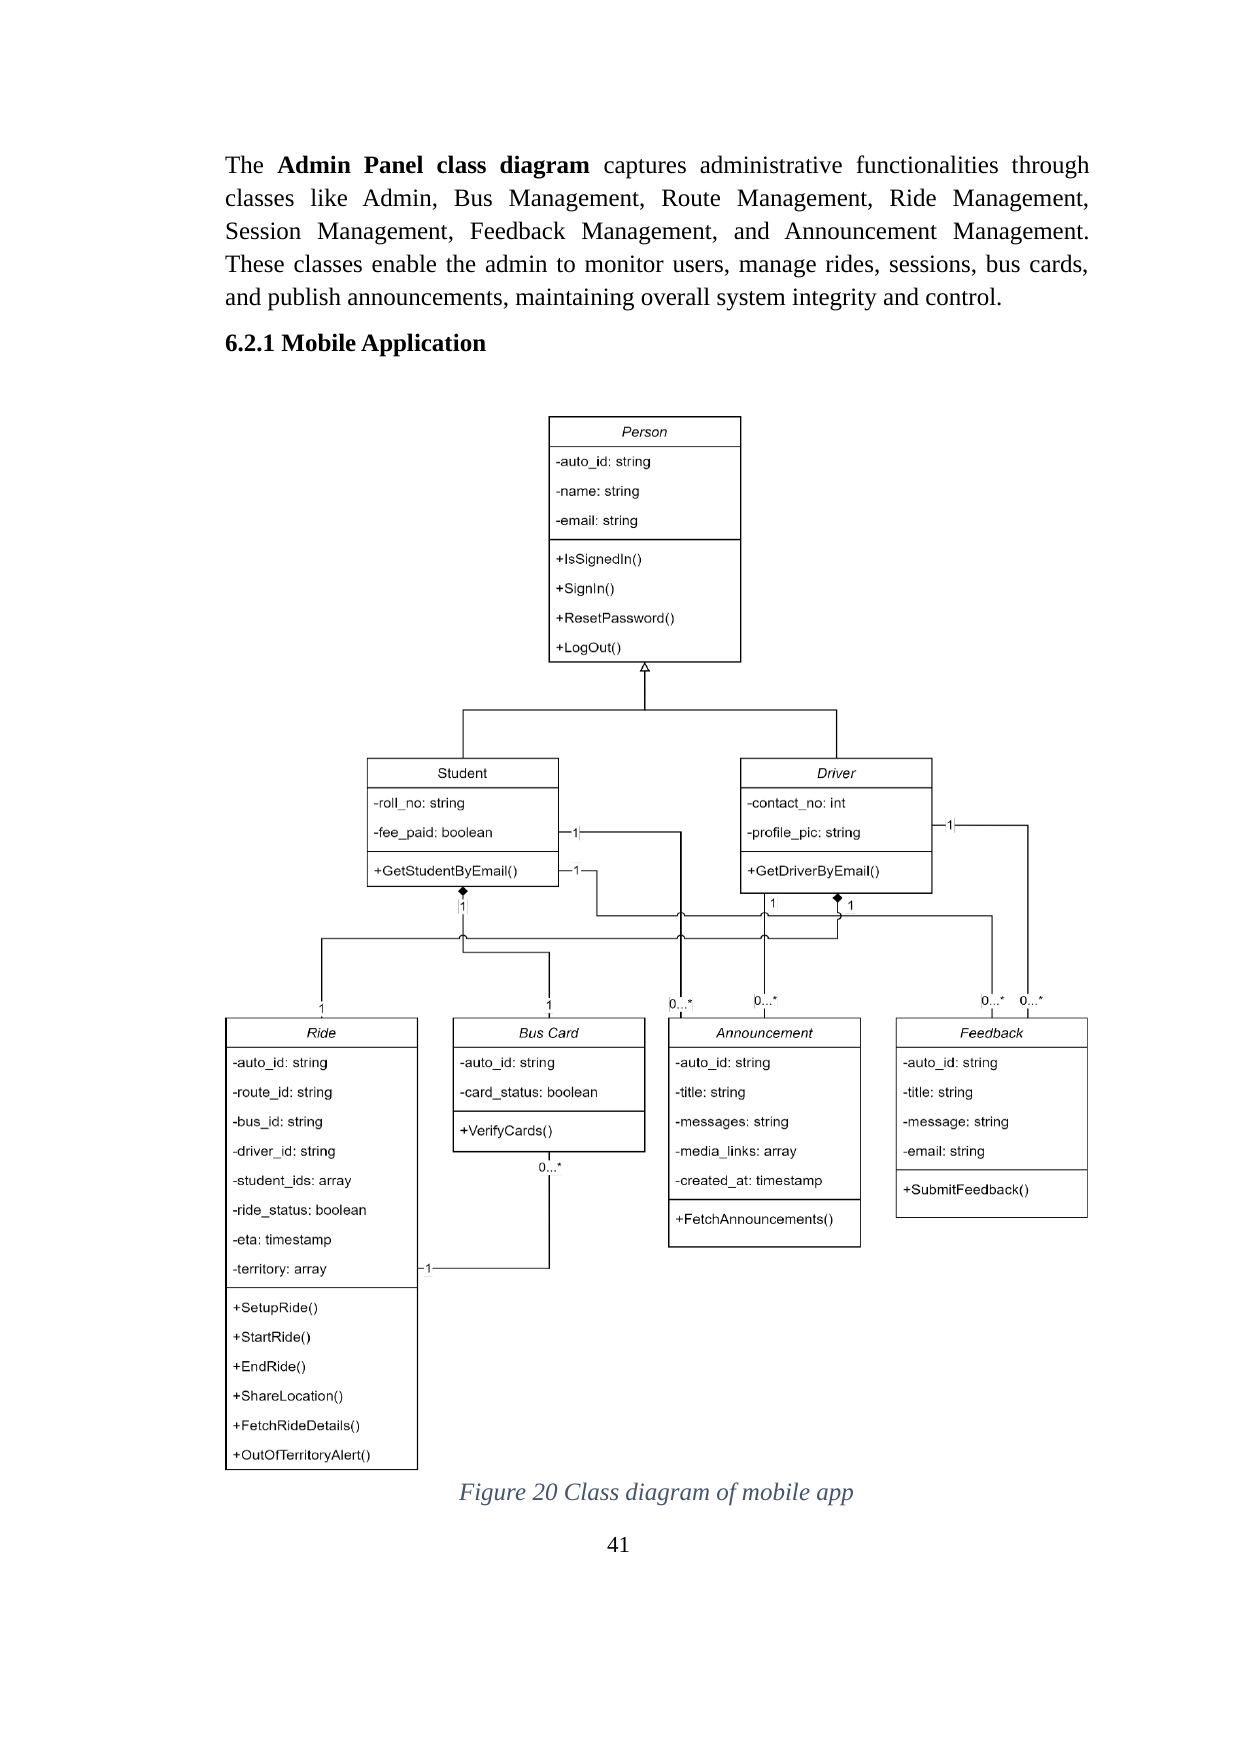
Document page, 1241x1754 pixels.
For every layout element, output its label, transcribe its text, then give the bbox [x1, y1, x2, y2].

subtitle 6.2.1 Mobile Application [225, 328, 1090, 356]
picture [225, 416, 1088, 1473]
text The Admin Panel class diagram captures administrative functionalities through classes like Admin, Bus Management, Route Management, Ride Management, Session Management, Feedback Management, and Announcement Management. These classes enable the admin to monitor users, manage rides, sessions, bus cards, and publish announcements, maintaining overall system integrity and control. [225, 150, 1090, 311]
text Figure 20 Class diagram of mobile app [225, 1477, 1090, 1506]
